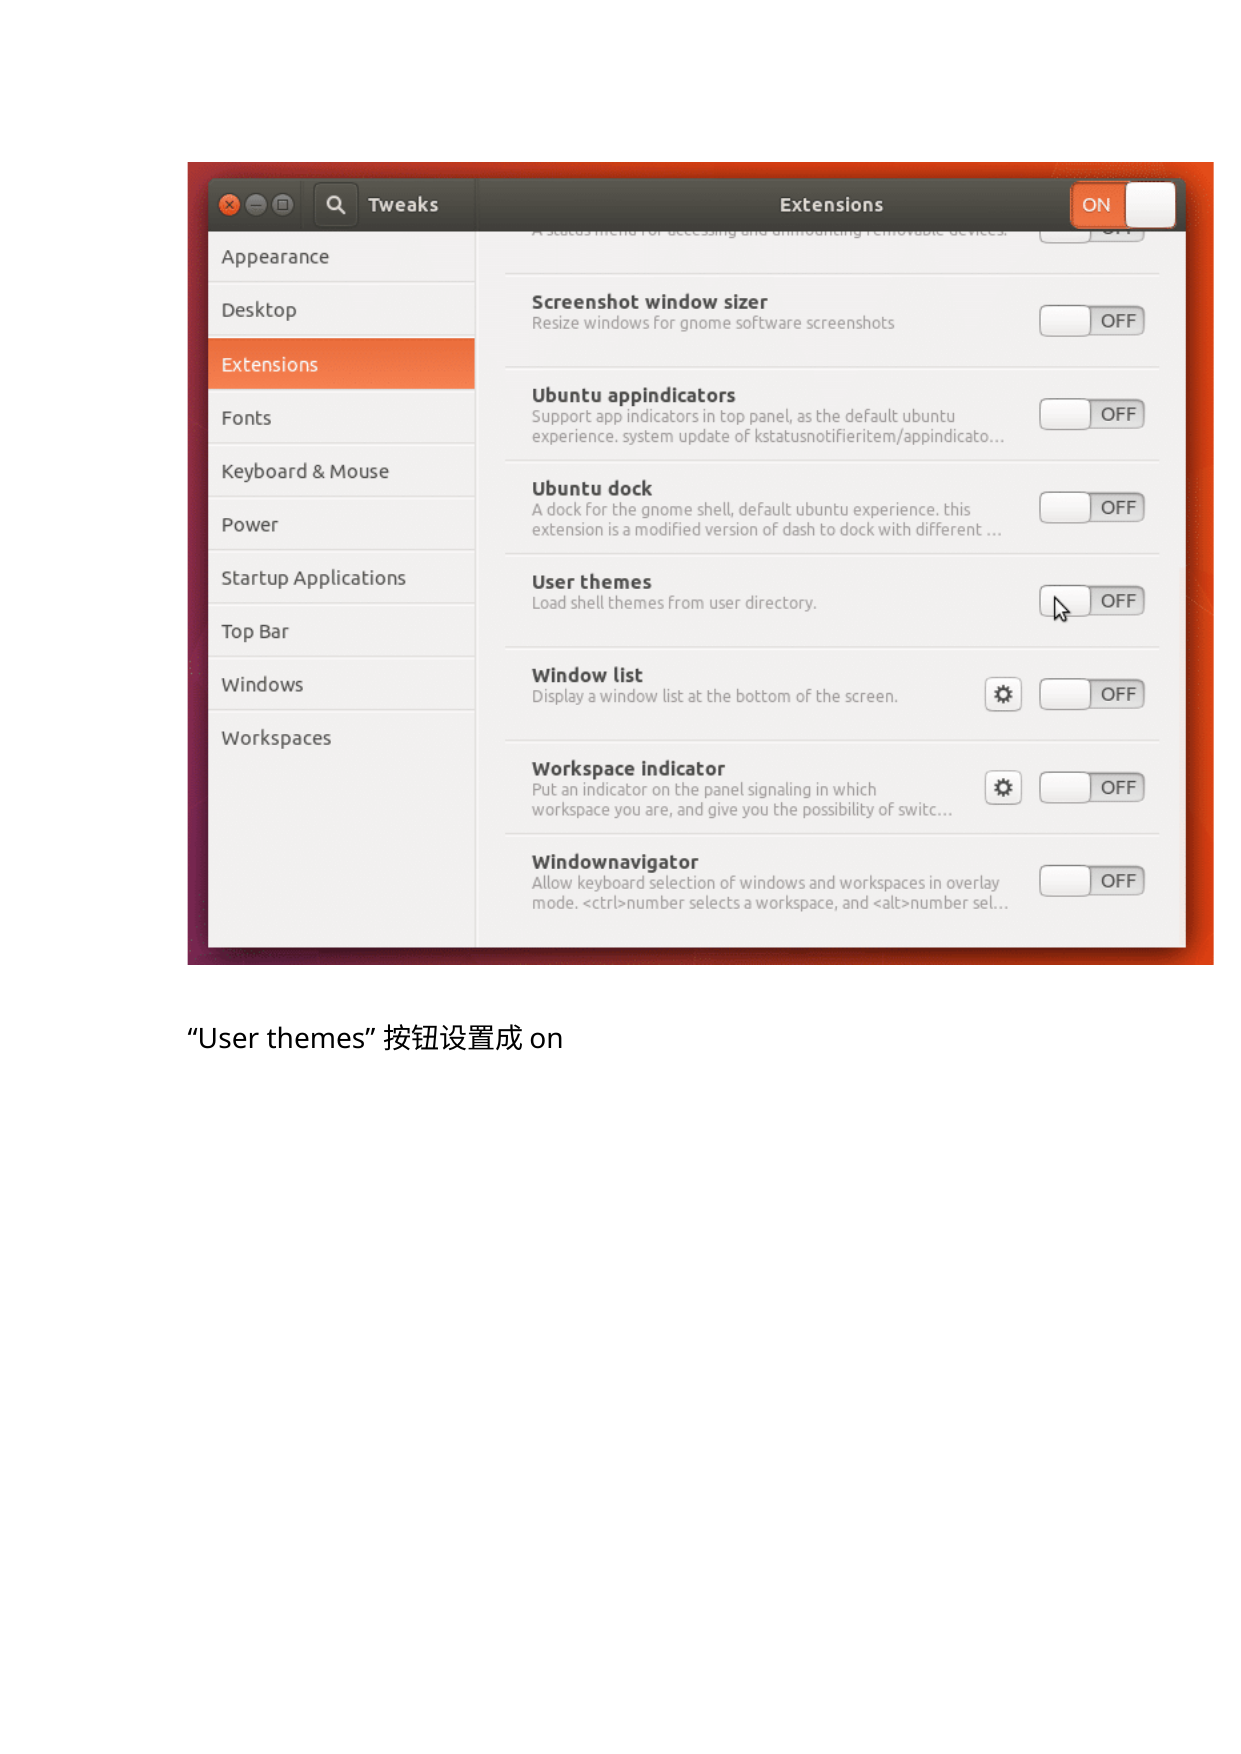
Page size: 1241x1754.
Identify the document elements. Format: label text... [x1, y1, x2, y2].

text “User themes” 按钮设置成on [187, 1004, 1053, 1069]
picture [187, 162, 1214, 965]
